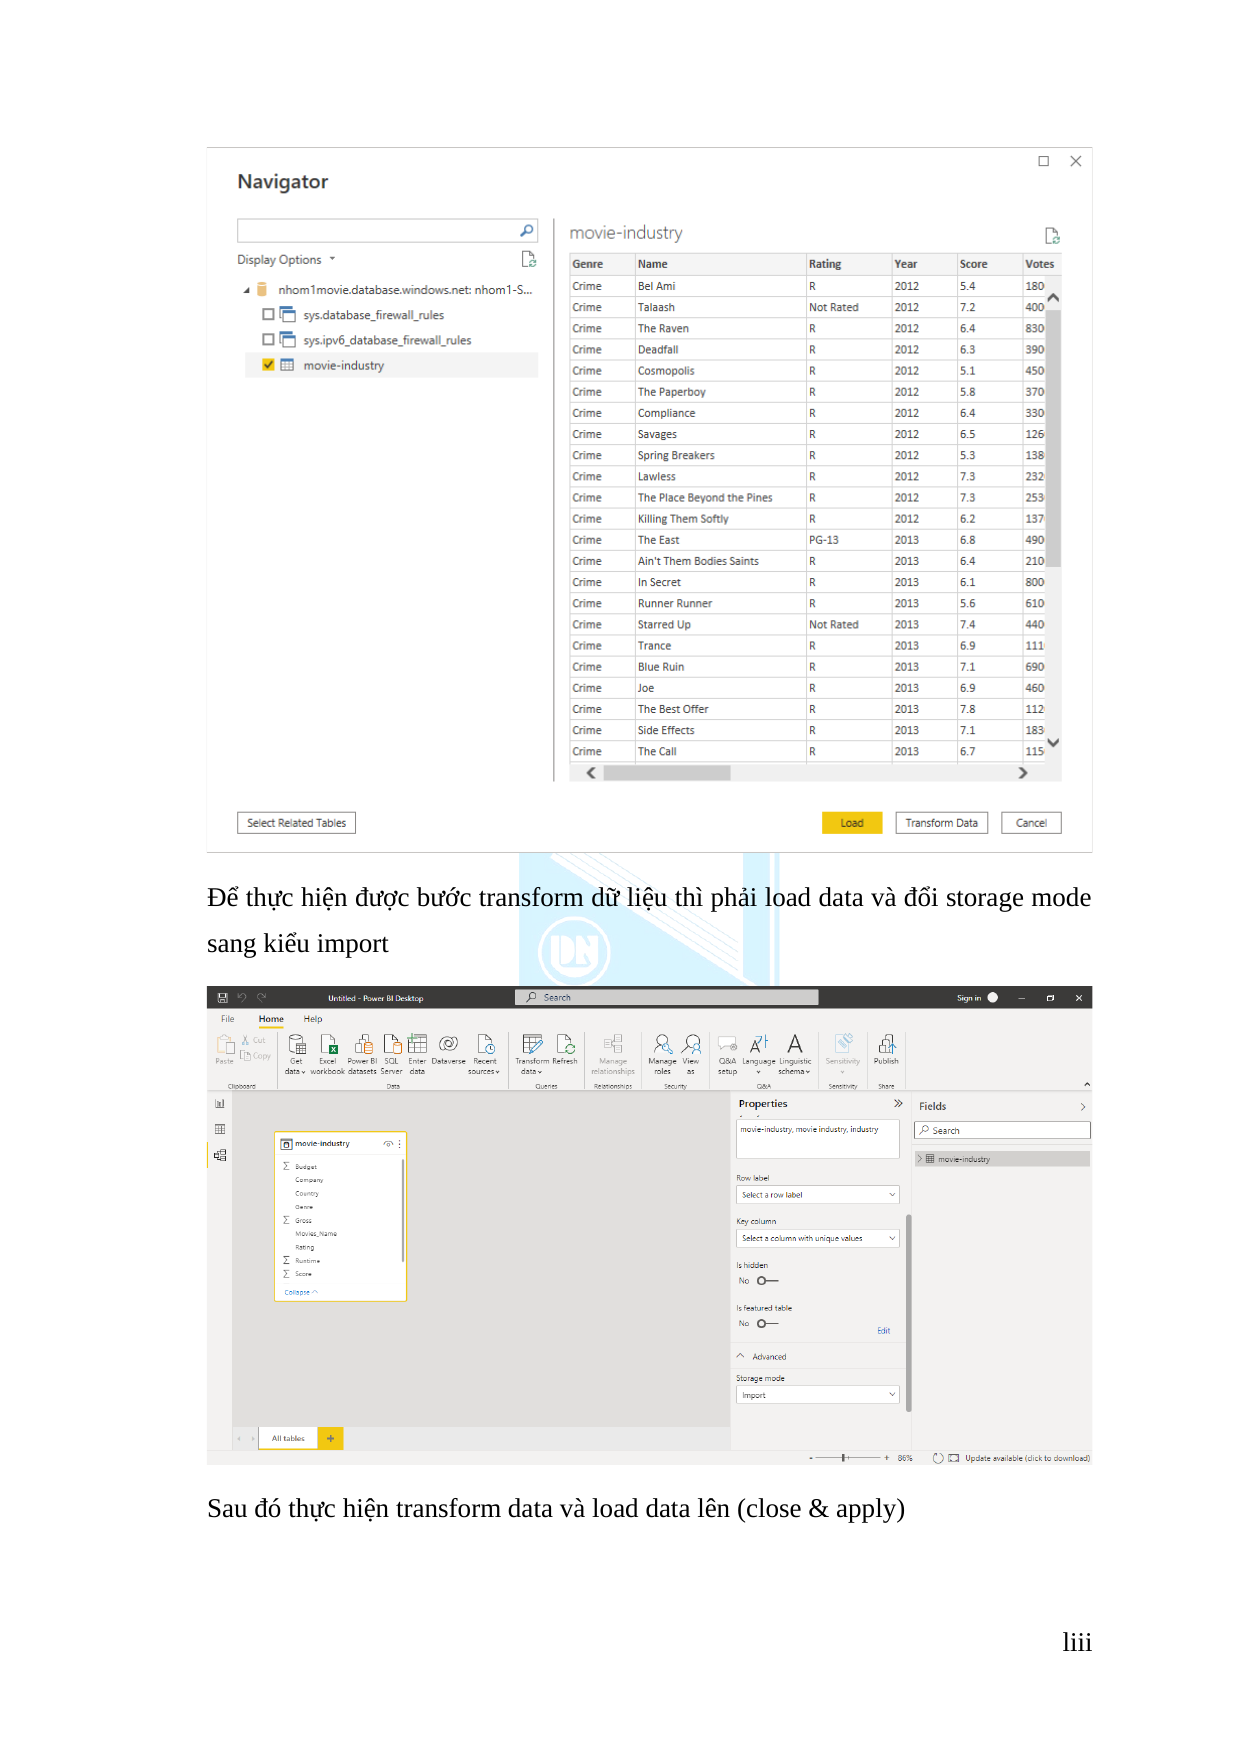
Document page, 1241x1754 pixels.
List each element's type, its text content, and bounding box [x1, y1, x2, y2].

text Sau đó thực hiện transform data và load data lên (close & apply) [207, 1492, 1092, 1523]
picture [206, 986, 1093, 1465]
text Để thực hiện được bước transform dữ liệu thì phải load data và đổi storage mode sang kiểu import [207, 881, 1092, 958]
picture [206, 147, 1093, 853]
